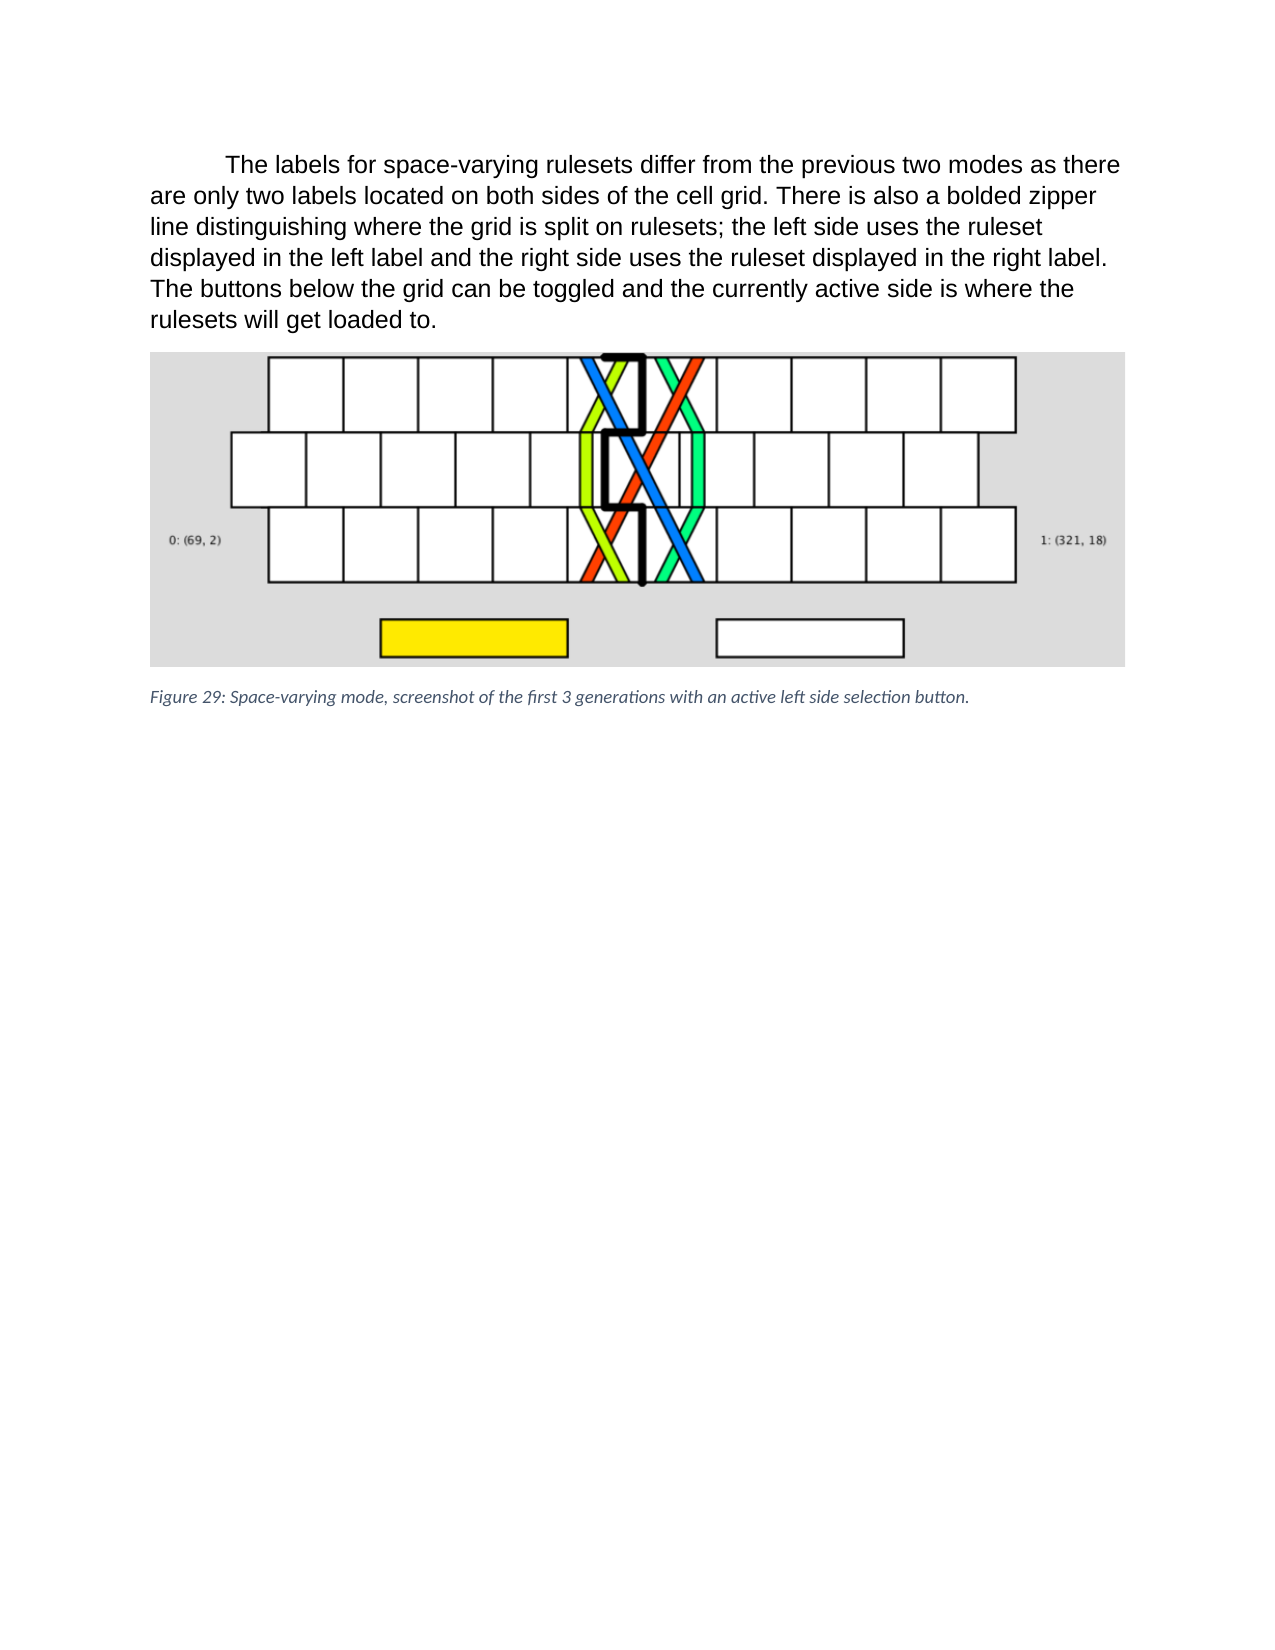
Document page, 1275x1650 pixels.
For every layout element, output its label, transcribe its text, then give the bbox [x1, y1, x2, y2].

picture [150, 352, 1125, 667]
text The labels for space-varying rulesets differ from the previous two modes as there are only two labels located on both sides of the cell grid. There is also a bolded zipper line distinguishing where the grid is split on rulesets; the left side uses the ruleset displayed in the left label and the right side uses the ruleset displayed in the right label. The buttons below the grid can be toggled and the currently active side is where the rulesets will get loaded to. [150, 150, 1125, 334]
